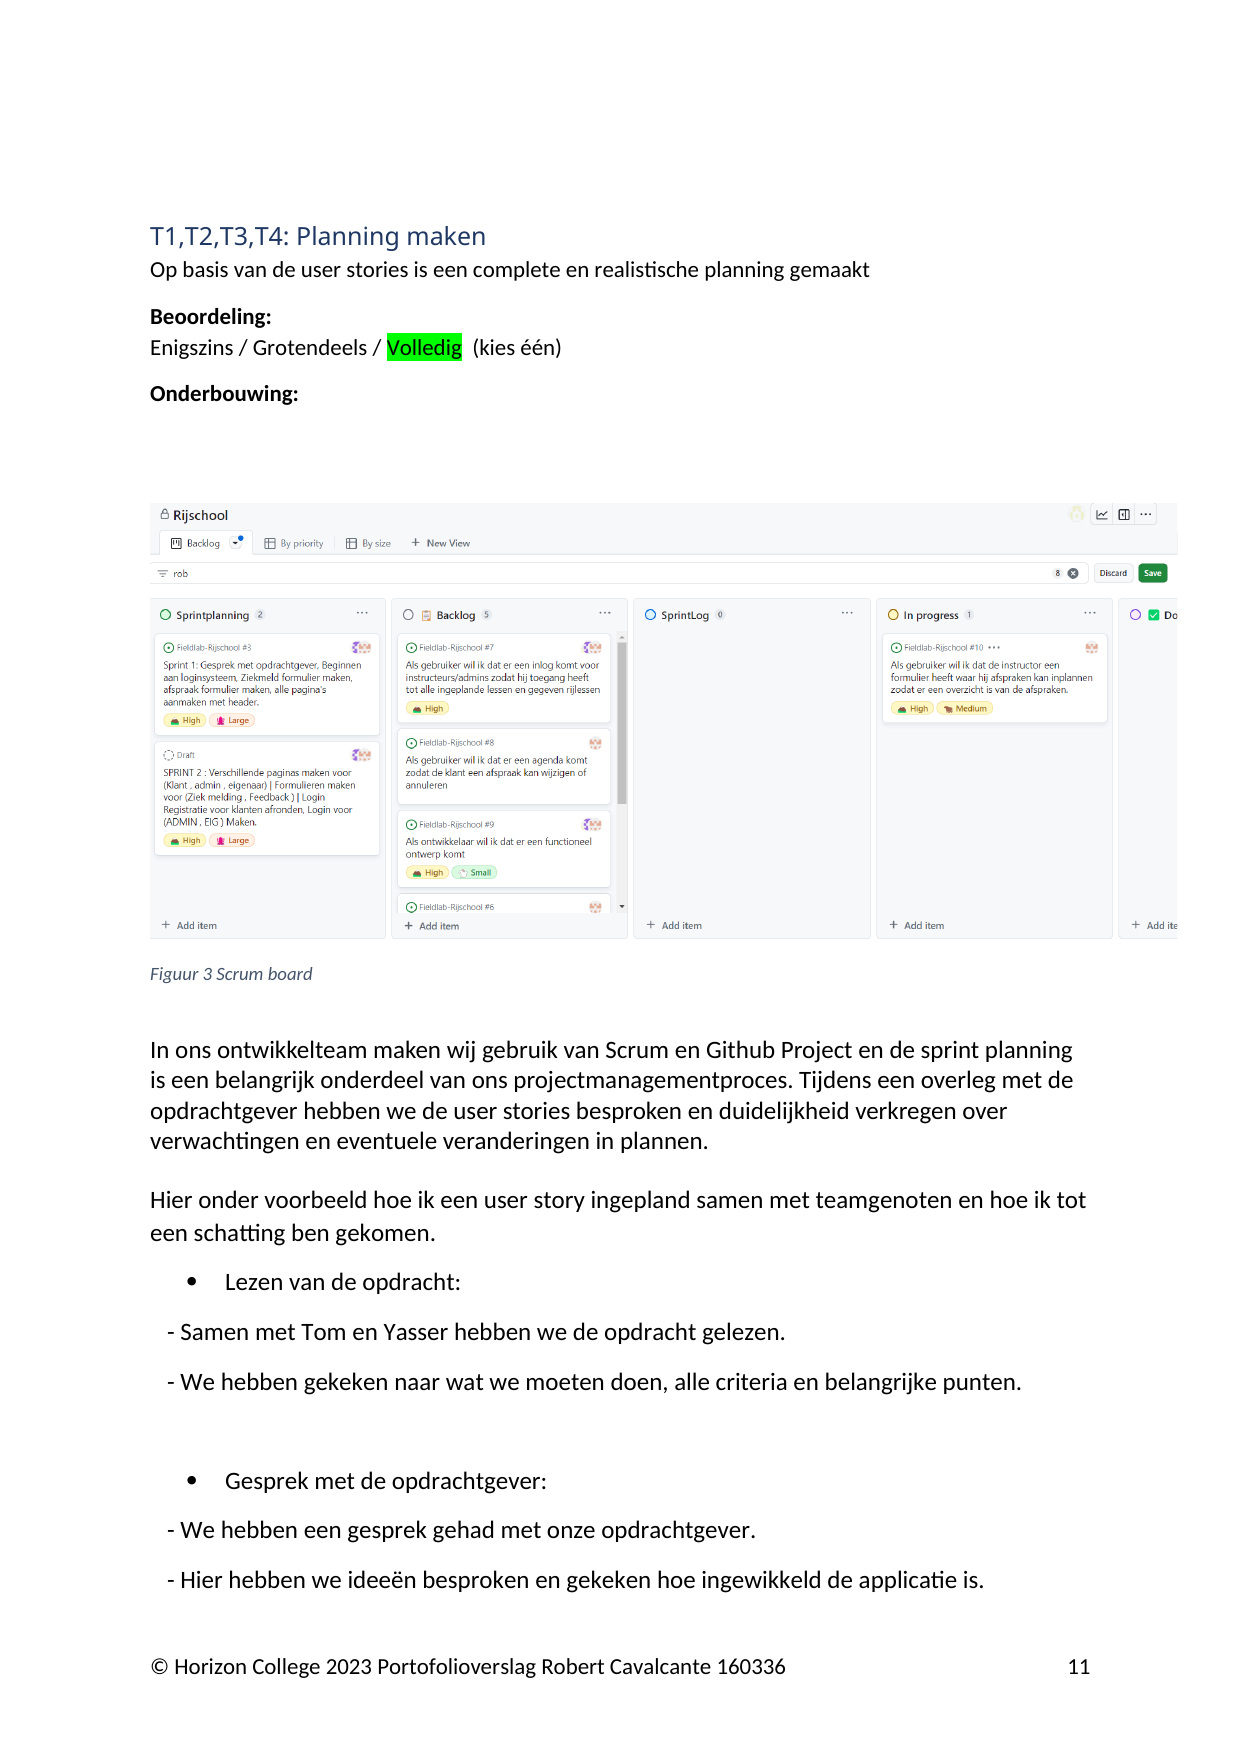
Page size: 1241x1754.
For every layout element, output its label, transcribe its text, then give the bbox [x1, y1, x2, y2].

text Enigszins / Grotendeels / Volledig (kies één) [462, 333, 1090, 361]
text Onderbouwing: [150, 379, 1090, 407]
text Figuur 3 Scrum board [150, 962, 1090, 985]
text T1,T2,T3,T4: Planning maken [150, 219, 1090, 253]
list Lezen van de opdracht: [187, 1266, 1090, 1297]
text - Samen met Tom en Yasser hebben we de opdracht gelezen. [150, 1316, 1090, 1347]
text Op basis van de user stories is een complete en realistische planning gemaakt [150, 256, 1090, 283]
text Beoordeling: [150, 302, 1090, 330]
list Gesprek met de opdrachtgever: [187, 1465, 1090, 1495]
text Hier onder voorbeeld hoe ik een user story ingepland samen met teamgenoten en hoe ik tot een schatting ben gekomen. [150, 1184, 1090, 1247]
text - We hebben een gesprek gehad met onze opdrachtgever. [150, 1514, 1090, 1545]
text - Hier hebben we ideeën besproken en gekeken hoe ingewikkeld de applicatie is. [150, 1564, 1090, 1594]
text - We hebben gekeken naar wat we moeten doen, alle criteria en belangrijke punten. [150, 1366, 1090, 1396]
picture [150, 503, 1178, 944]
text In ons ontwikkelteam maken wij gebruik van Scrum en Github Project en de sprint planning is een belangrijk onderdeel van ons projectmanagementproces. Tijdens een overleg met de opdrachtgever hebben we de user stories besproken en duidelijkheid verkregen over verwachtingen en eventuele veranderingen in plannen. [150, 1006, 1090, 1184]
text Enigszins / Grotendeels / Volledig (kies één) [150, 333, 387, 361]
